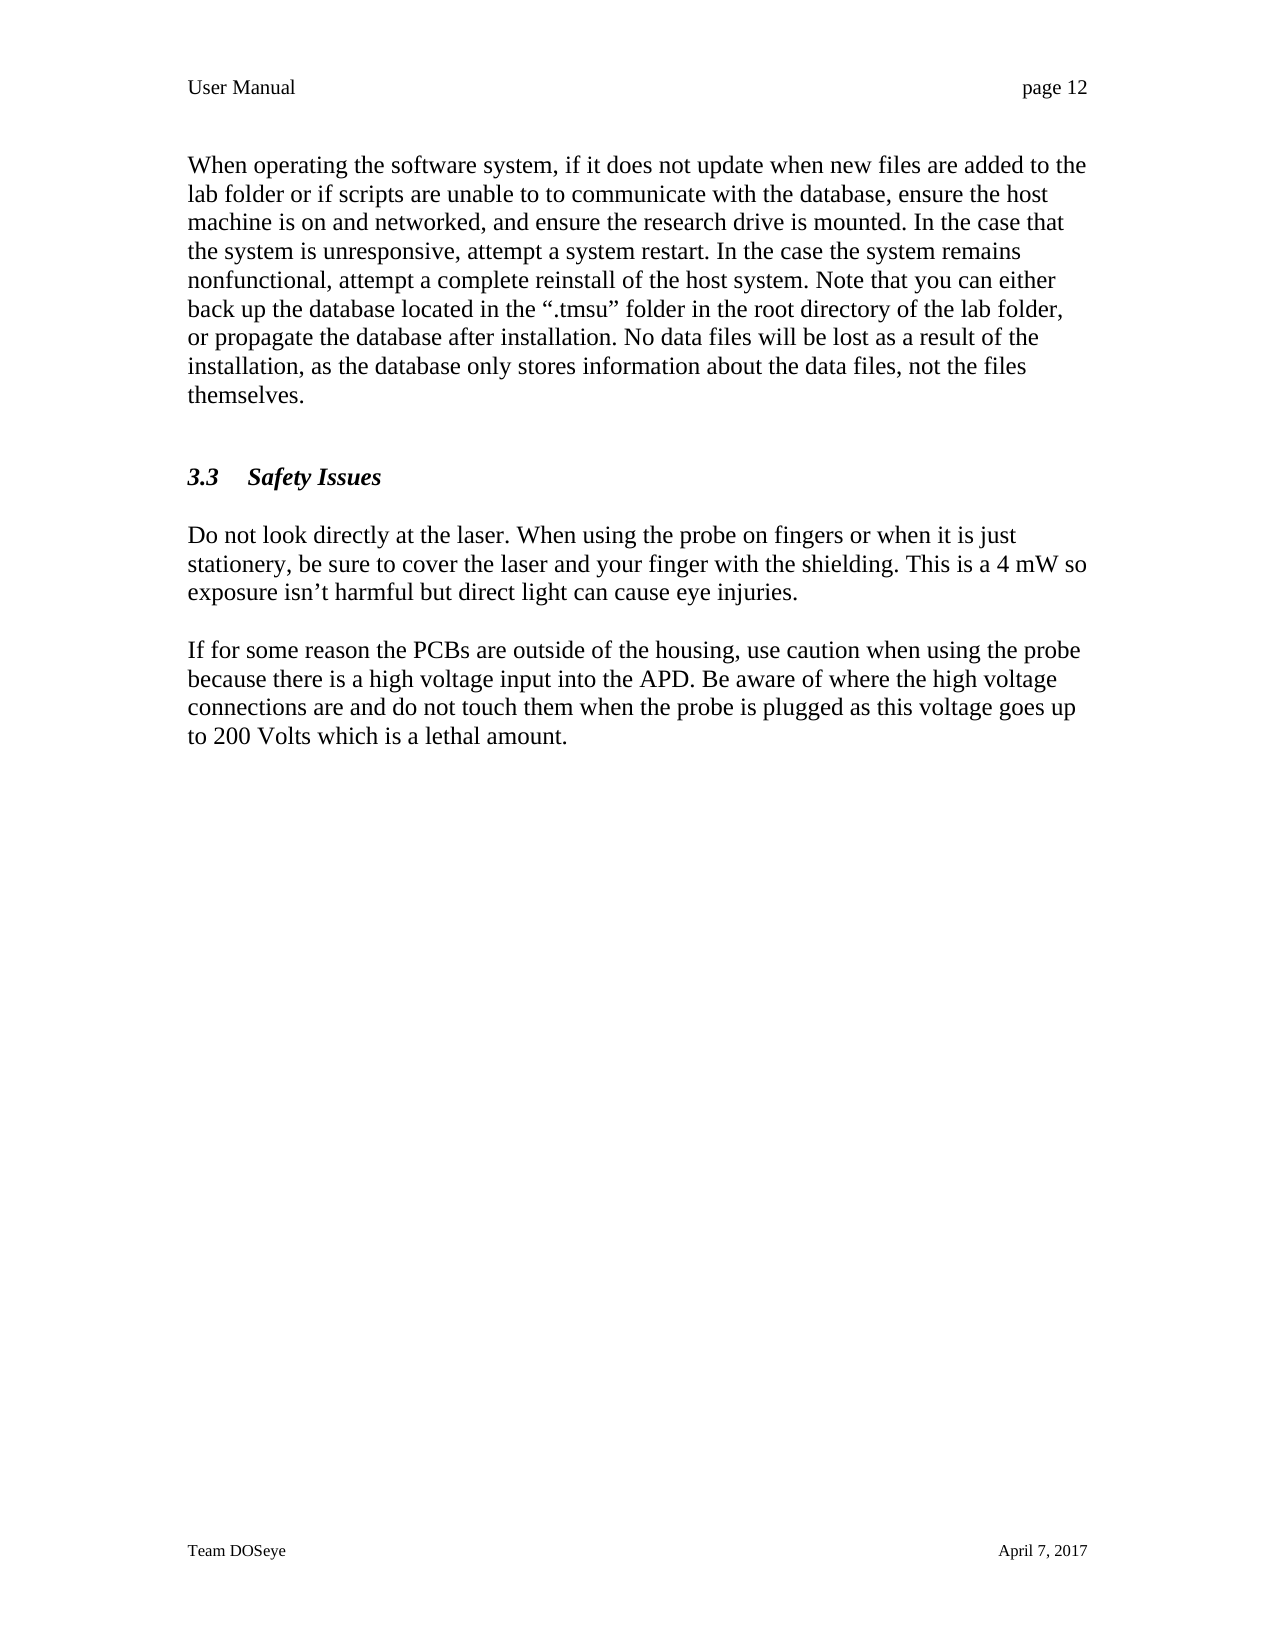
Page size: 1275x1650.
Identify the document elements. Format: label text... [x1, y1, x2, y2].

subtitle Safety Issues [187, 462, 1087, 491]
text When operating the software system, if it does not update when new files are added to the lab folder or if scripts are unable to to communicate with the database, ensure the host machine is on and networked, and ensure the research drive is mounted. In the case that the system is unresponsive, attempt a system restart. In the case the system remains nonfunctional, attempt a complete reinstall of the host system. Note that you can either back up the database located in the “.tmsu” folder in the root directory of the lab folder, or propagate the database after installation. No data files will be lost as a result of the installation, as the database only stores information about the data files, not the files themselves. [187, 150, 1087, 409]
text If for some reason the PCBs are outside of the housing, use caution when using the probe because there is a high voltage input into the APD. Be aware of where the high voltage connections are and do not touch them when the probe is plugged as this voltage goes up to 200 Volts which is a lethal amount. [187, 635, 1087, 750]
text Do not look directly at the laser. When using the probe on fingers or when it is just stationery, be sure to cover the laser and your finger with the shielding. This is a 4 mW so exposure isn’t harmful but direct light can cause eye injuries. [187, 520, 1087, 606]
